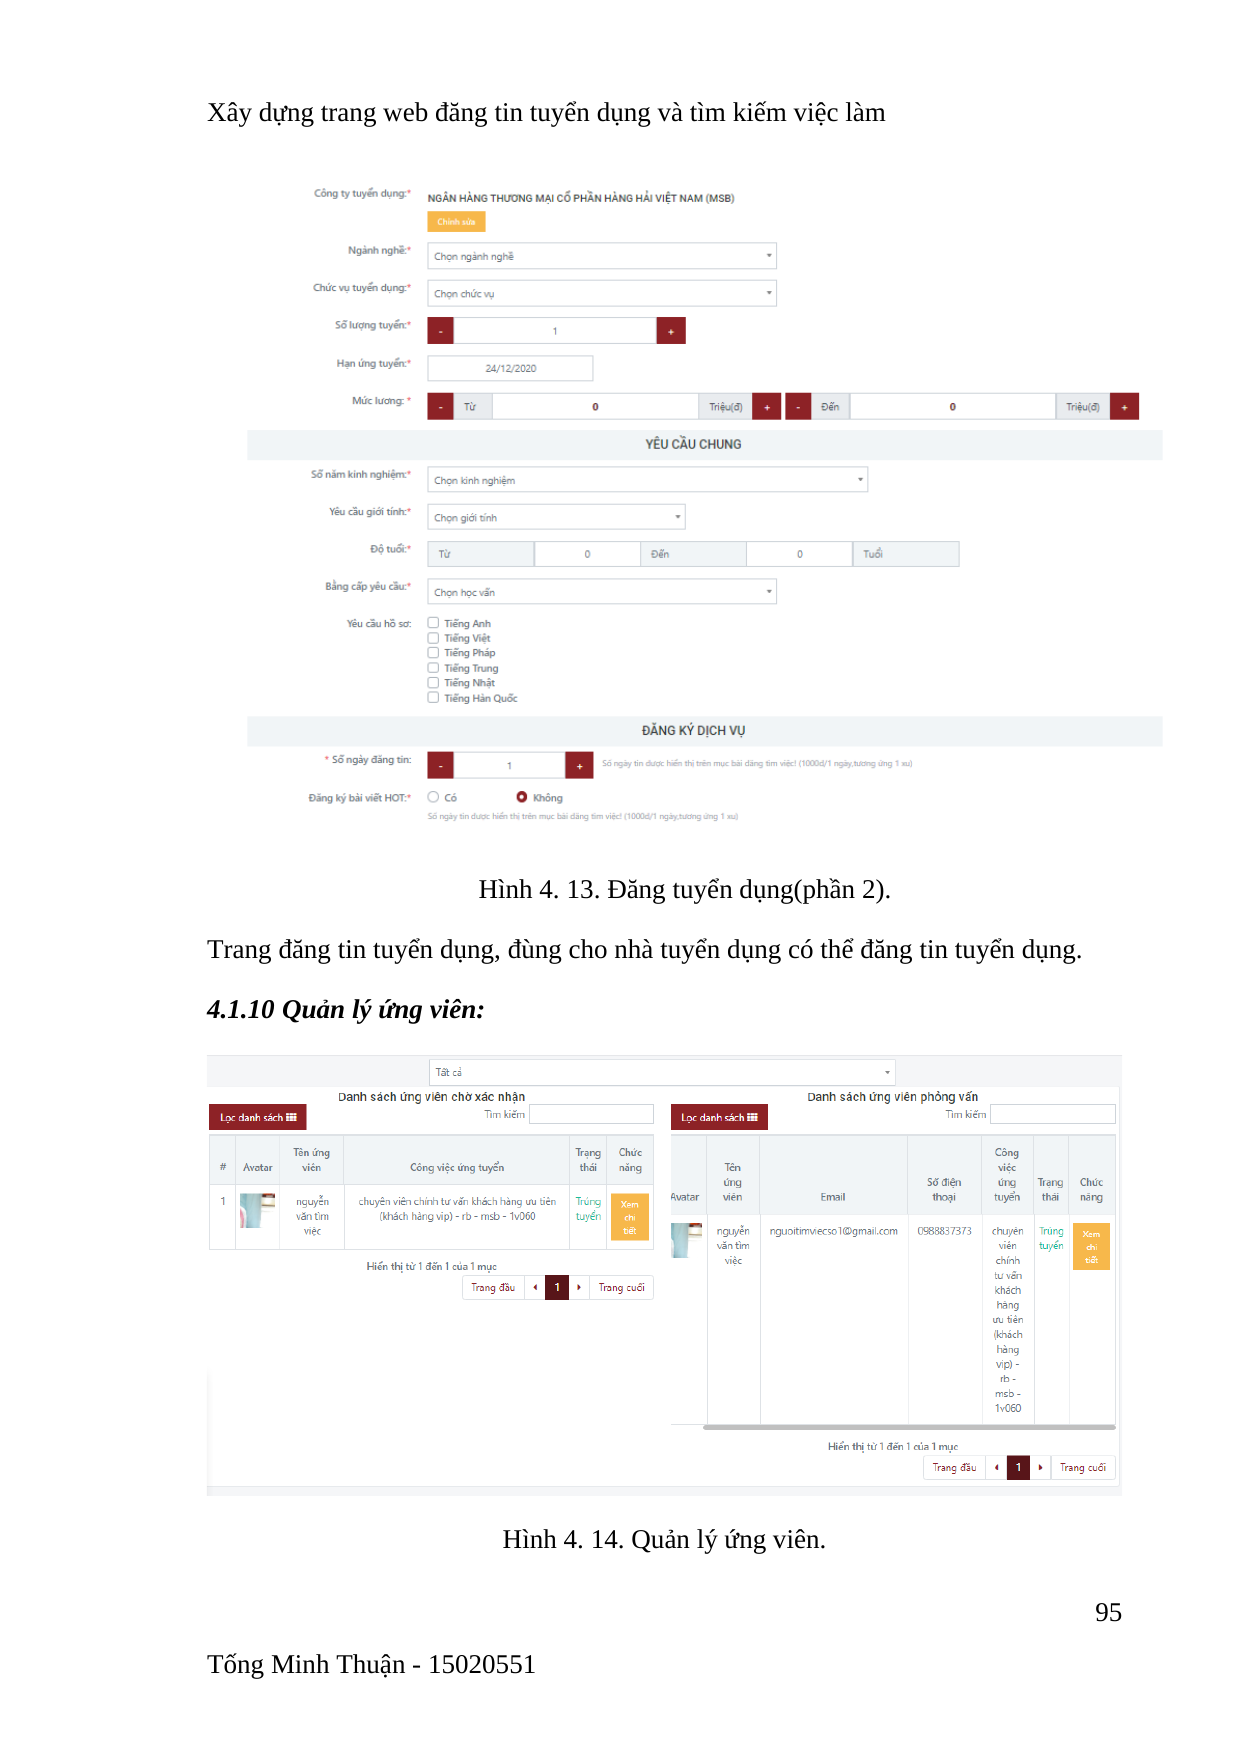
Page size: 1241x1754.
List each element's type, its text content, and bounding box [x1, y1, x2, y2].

text Trang đăng tin tuyển dụng, đùng cho nhà tuyển dụng có thể đăng tin tuyển dụng. [207, 933, 1122, 965]
text Quản lý ứng viên: [207, 993, 1122, 1024]
picture [206, 1053, 1123, 1496]
text Hình 4. 14. Quản lý ứng viên. [207, 1523, 1122, 1555]
text Hình 4. 13. Đăng tuyển dụng(phần 2). [247, 873, 1122, 904]
picture [247, 177, 1163, 845]
